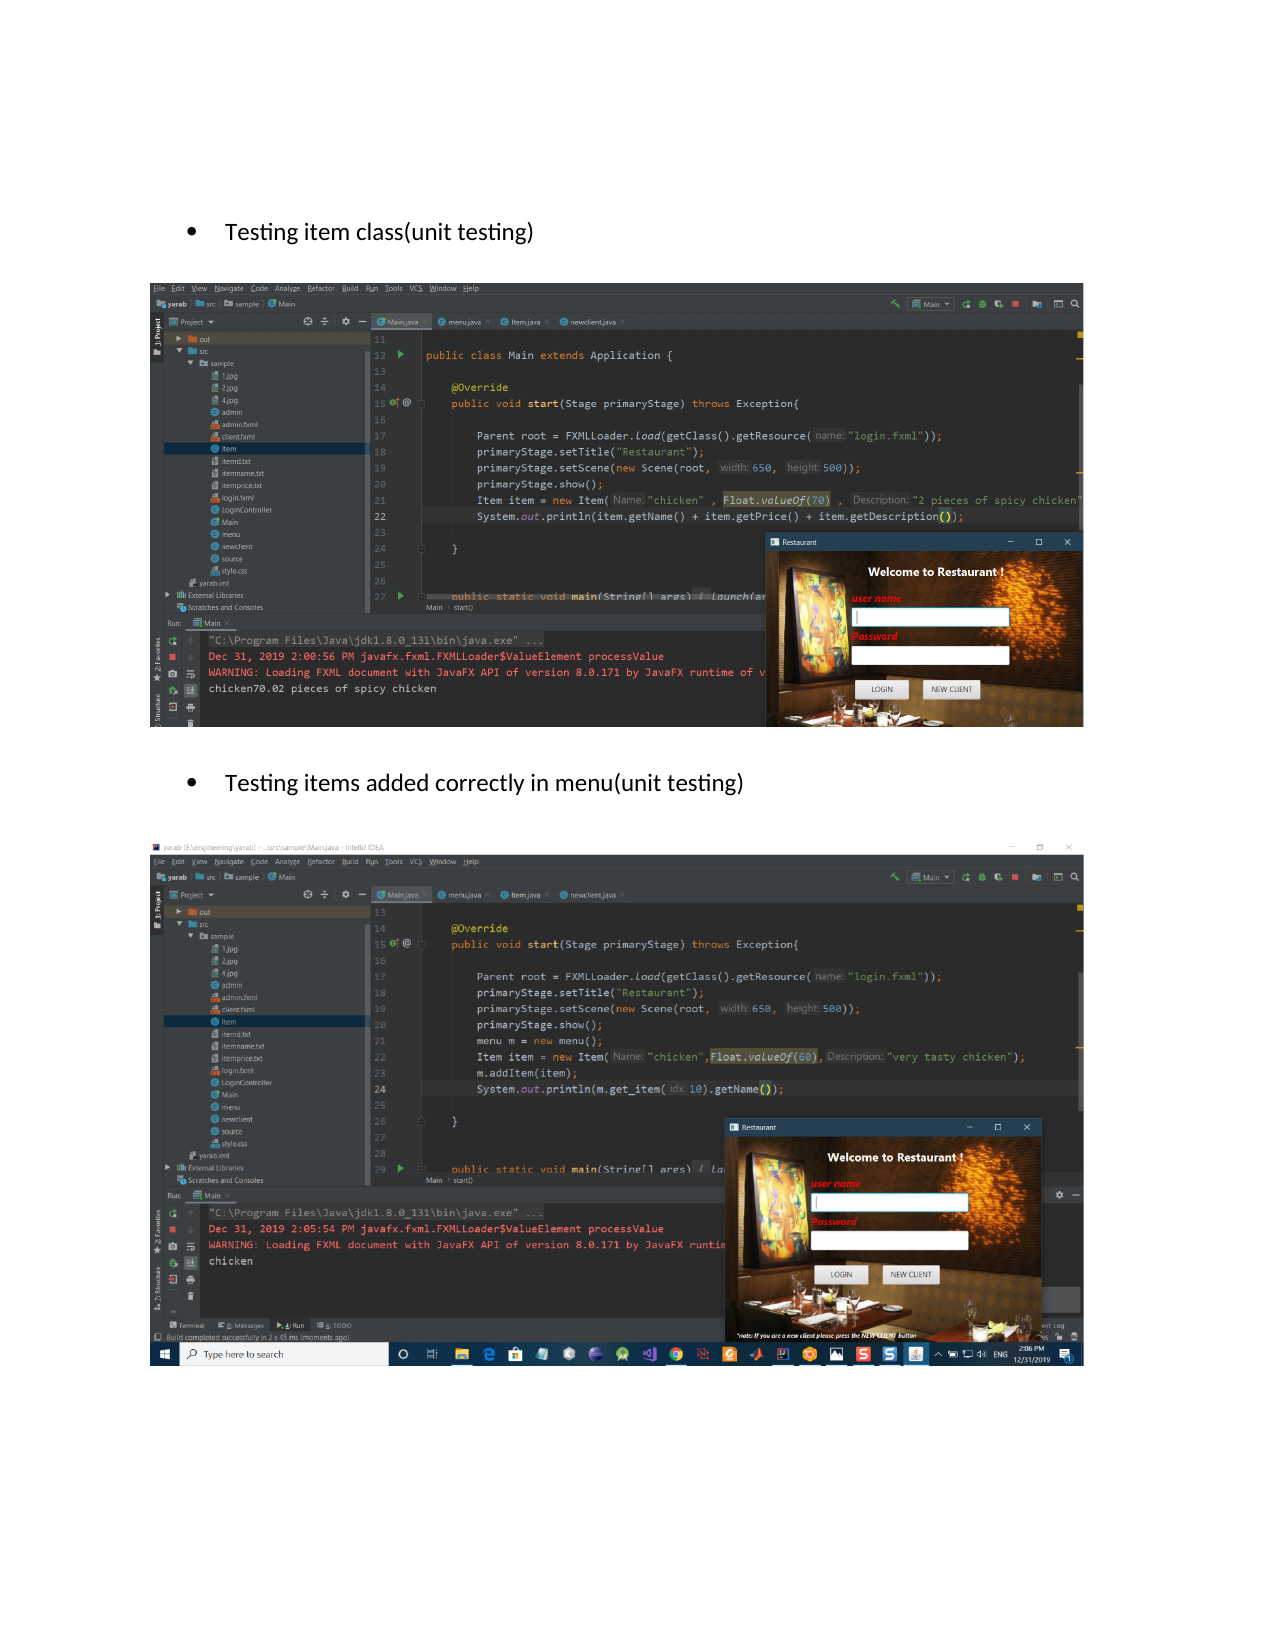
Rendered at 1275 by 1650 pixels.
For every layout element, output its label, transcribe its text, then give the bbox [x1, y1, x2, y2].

picture [150, 283, 1084, 727]
list Testing items added correctly in menu(unit testing) [187, 767, 1125, 797]
list Testing item class(unit testing) [187, 216, 1125, 246]
picture [150, 840, 1084, 1366]
